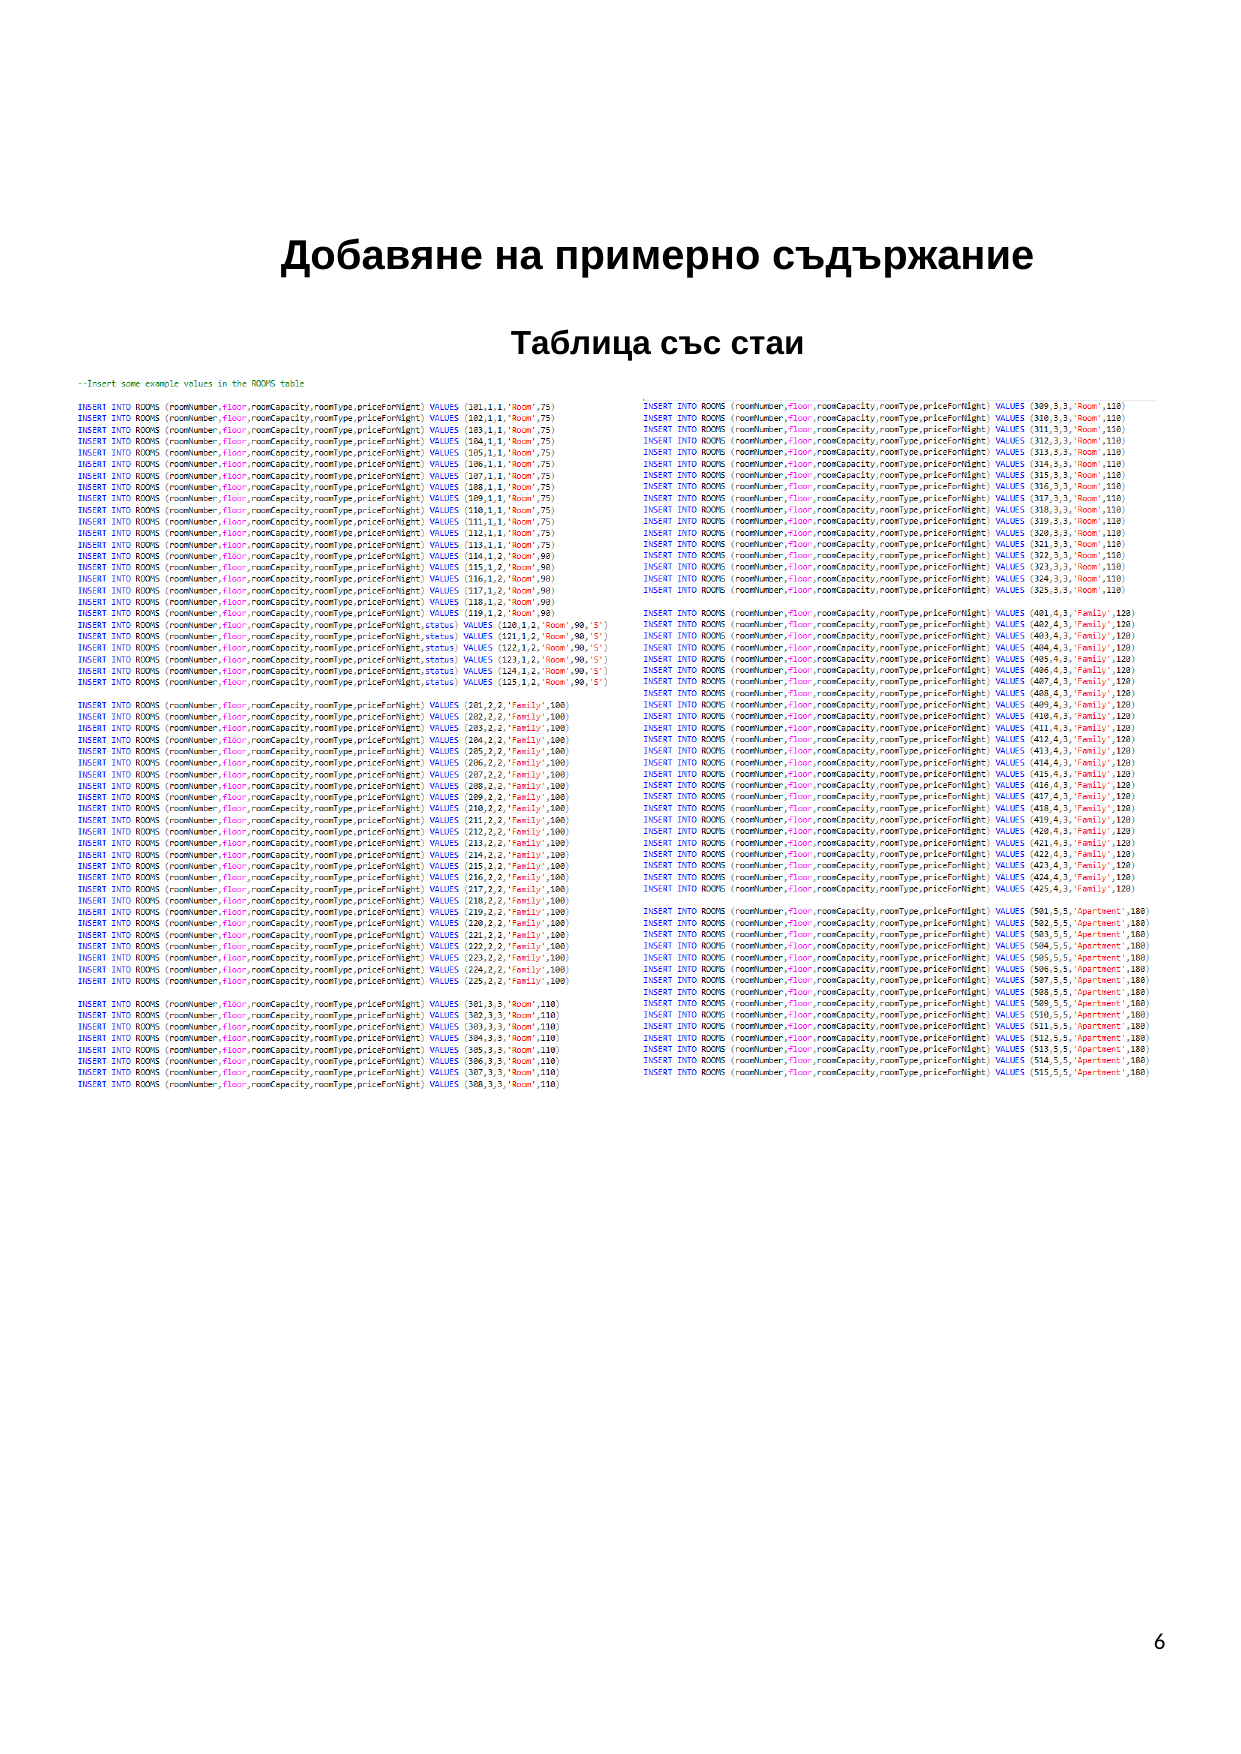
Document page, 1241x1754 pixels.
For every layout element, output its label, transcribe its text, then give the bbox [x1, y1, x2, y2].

list Таблица със стаи [150, 323, 1165, 362]
list Добавяне на примерно съдържание [150, 230, 1165, 278]
picture [75, 380, 1166, 1090]
